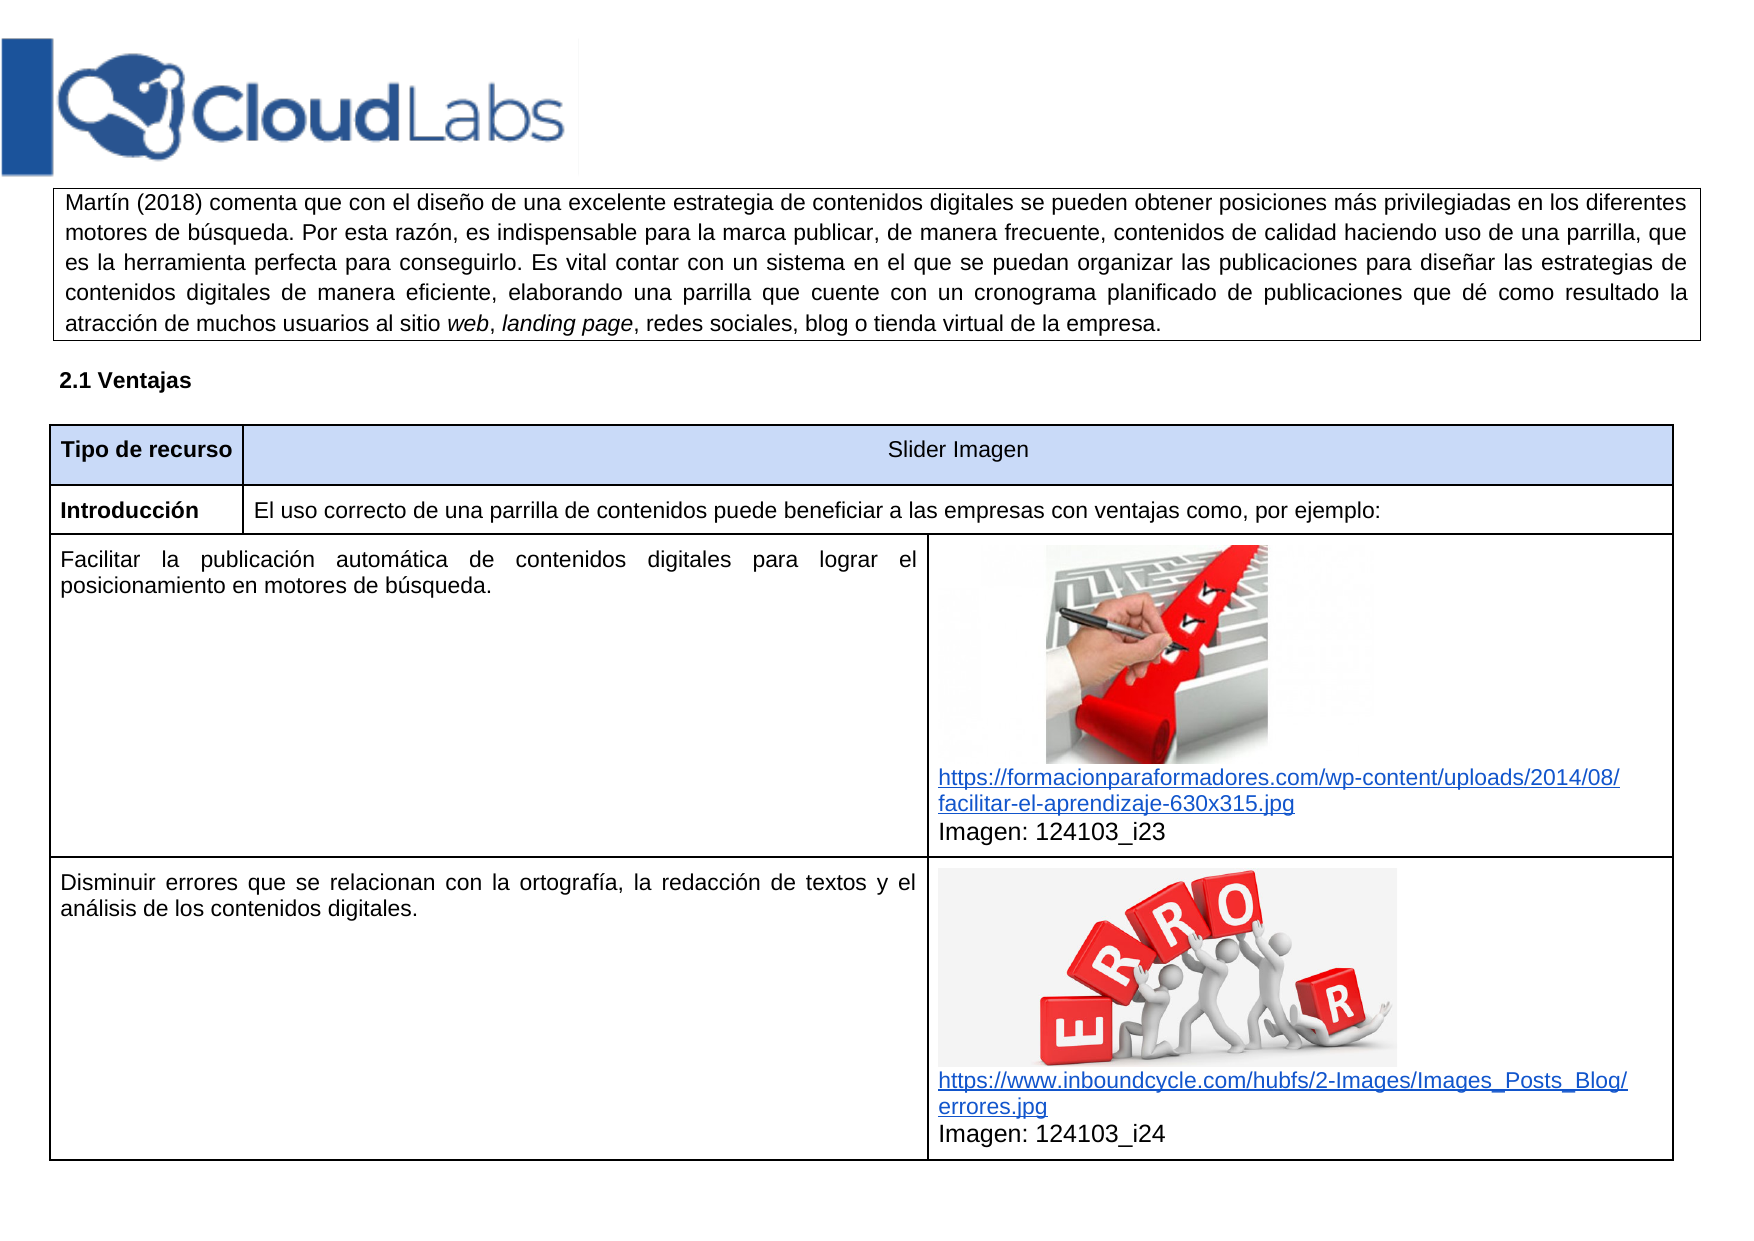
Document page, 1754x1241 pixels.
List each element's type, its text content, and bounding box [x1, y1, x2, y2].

table_cell Facilitar la publicación automática de contenidos digitales para lograr el posicionamiento en motores de búsqueda. [51, 535, 927, 856]
picture [938, 545, 1374, 764]
table_header Slider Imagen [244, 426, 1672, 484]
table_cell Disminuir errores que se relacionan con la ortografía, la redacción de textos y el análisis de los contenidos digitales. [51, 858, 927, 1158]
text 2.1 Ventajas [59, 367, 1695, 393]
table_cell Introducción [51, 486, 242, 533]
picture [1, 26, 579, 188]
table_cell Martín (2018) comenta que con el diseño de una excelente estrategia de contenidos digitales se pueden obtener posiciones más privilegiadas en los diferentes motores de búsqueda. Por esta razón, es indispensable para la marca publicar, de manera frecuente, contenidos de calidad haciendo uso de una parrilla, que es la herramienta perfecta para conseguirlo. Es vital contar con un sistema en el que se puedan organizar las publicaciones para diseñar las estrategias de contenidos digitales de manera eficiente, elaborando una parrilla que cuente con un cronograma planificado de publicaciones que dé como resultado la atracción de muchos usuarios al sitio web, landing page, redes sociales, blog o tienda virtual de la empresa. [54, 189, 1700, 340]
table_header Tipo de recurso [51, 426, 242, 484]
table_cell El uso correcto de una parrilla de contenidos puede beneficiar a las empresas con ventajas como, por ejemplo: [244, 486, 1672, 533]
picture [938, 868, 1398, 1067]
table_cell https://www.inboundcycle.com/hubfs/2-Images/Images_Posts_Blog/errores.jpg Imagen: 124103_i24 [929, 858, 1672, 1158]
table_cell https://formacionparaformadores.com/wp-content/uploads/2014/08/facilitar-el-aprendizaje-630x315.jpg Imagen: 124103_i23 [929, 535, 1672, 856]
